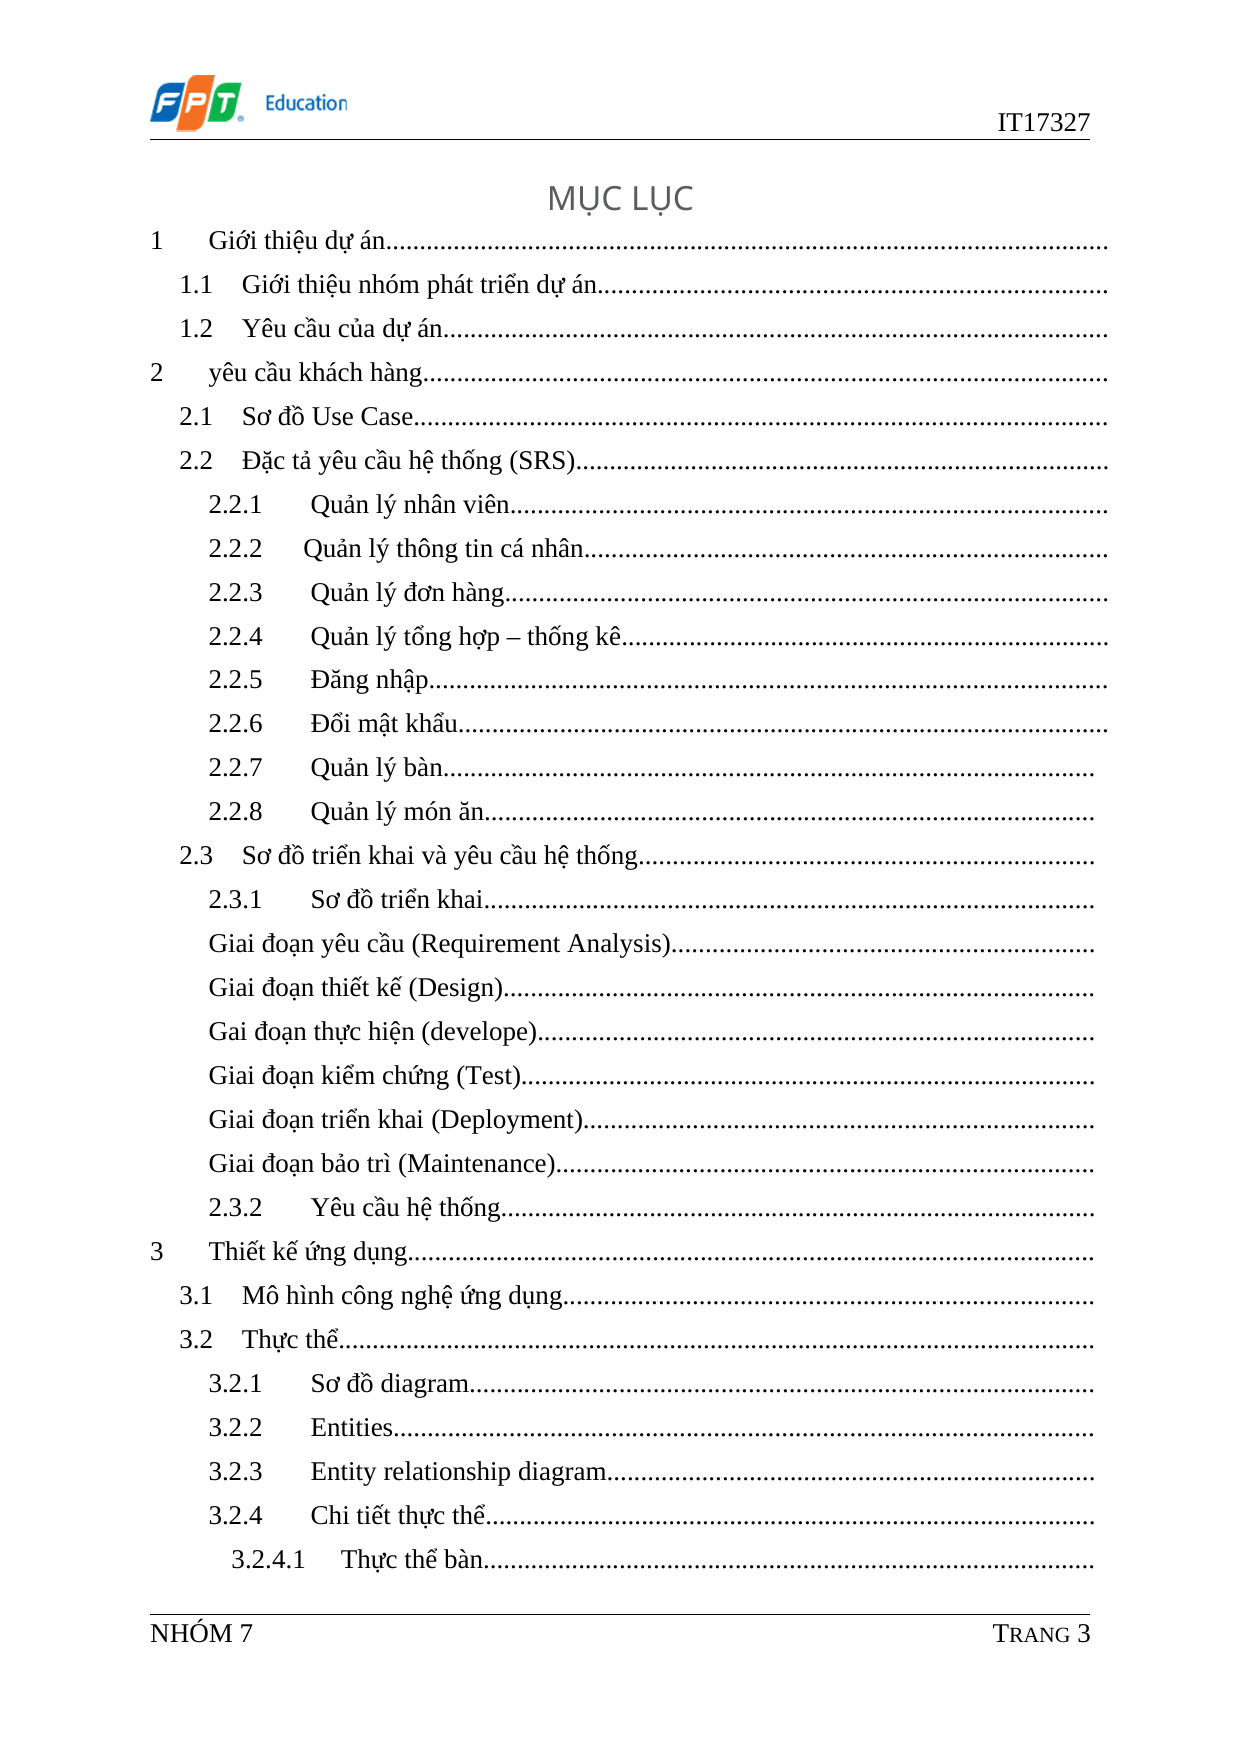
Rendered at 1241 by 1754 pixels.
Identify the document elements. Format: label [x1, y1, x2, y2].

picture [150, 75, 347, 132]
